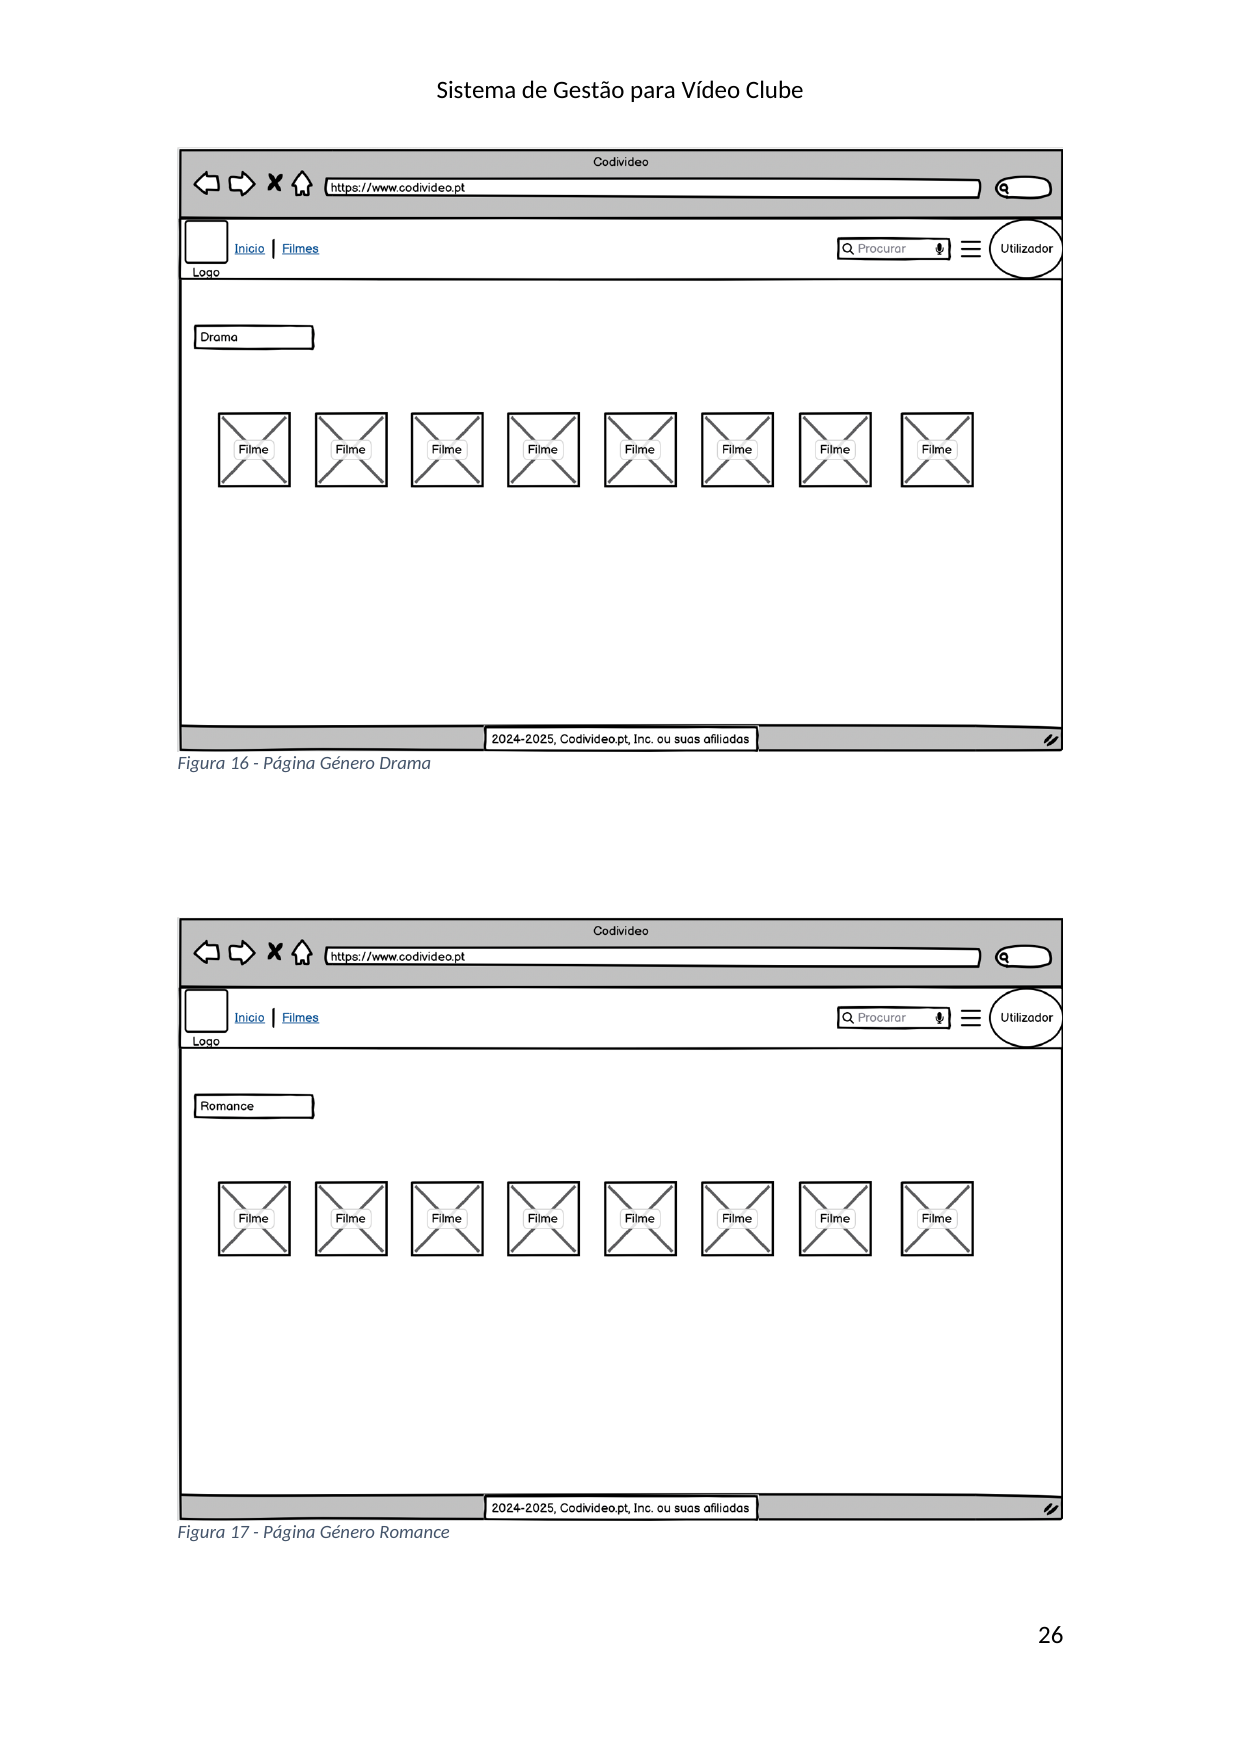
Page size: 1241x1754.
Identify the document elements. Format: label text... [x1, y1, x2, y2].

picture [177, 147, 1063, 752]
picture [177, 917, 1063, 1521]
text Figura - Página Género Drama [177, 752, 1063, 774]
text Figura - Página Género Romance [177, 1521, 1063, 1543]
